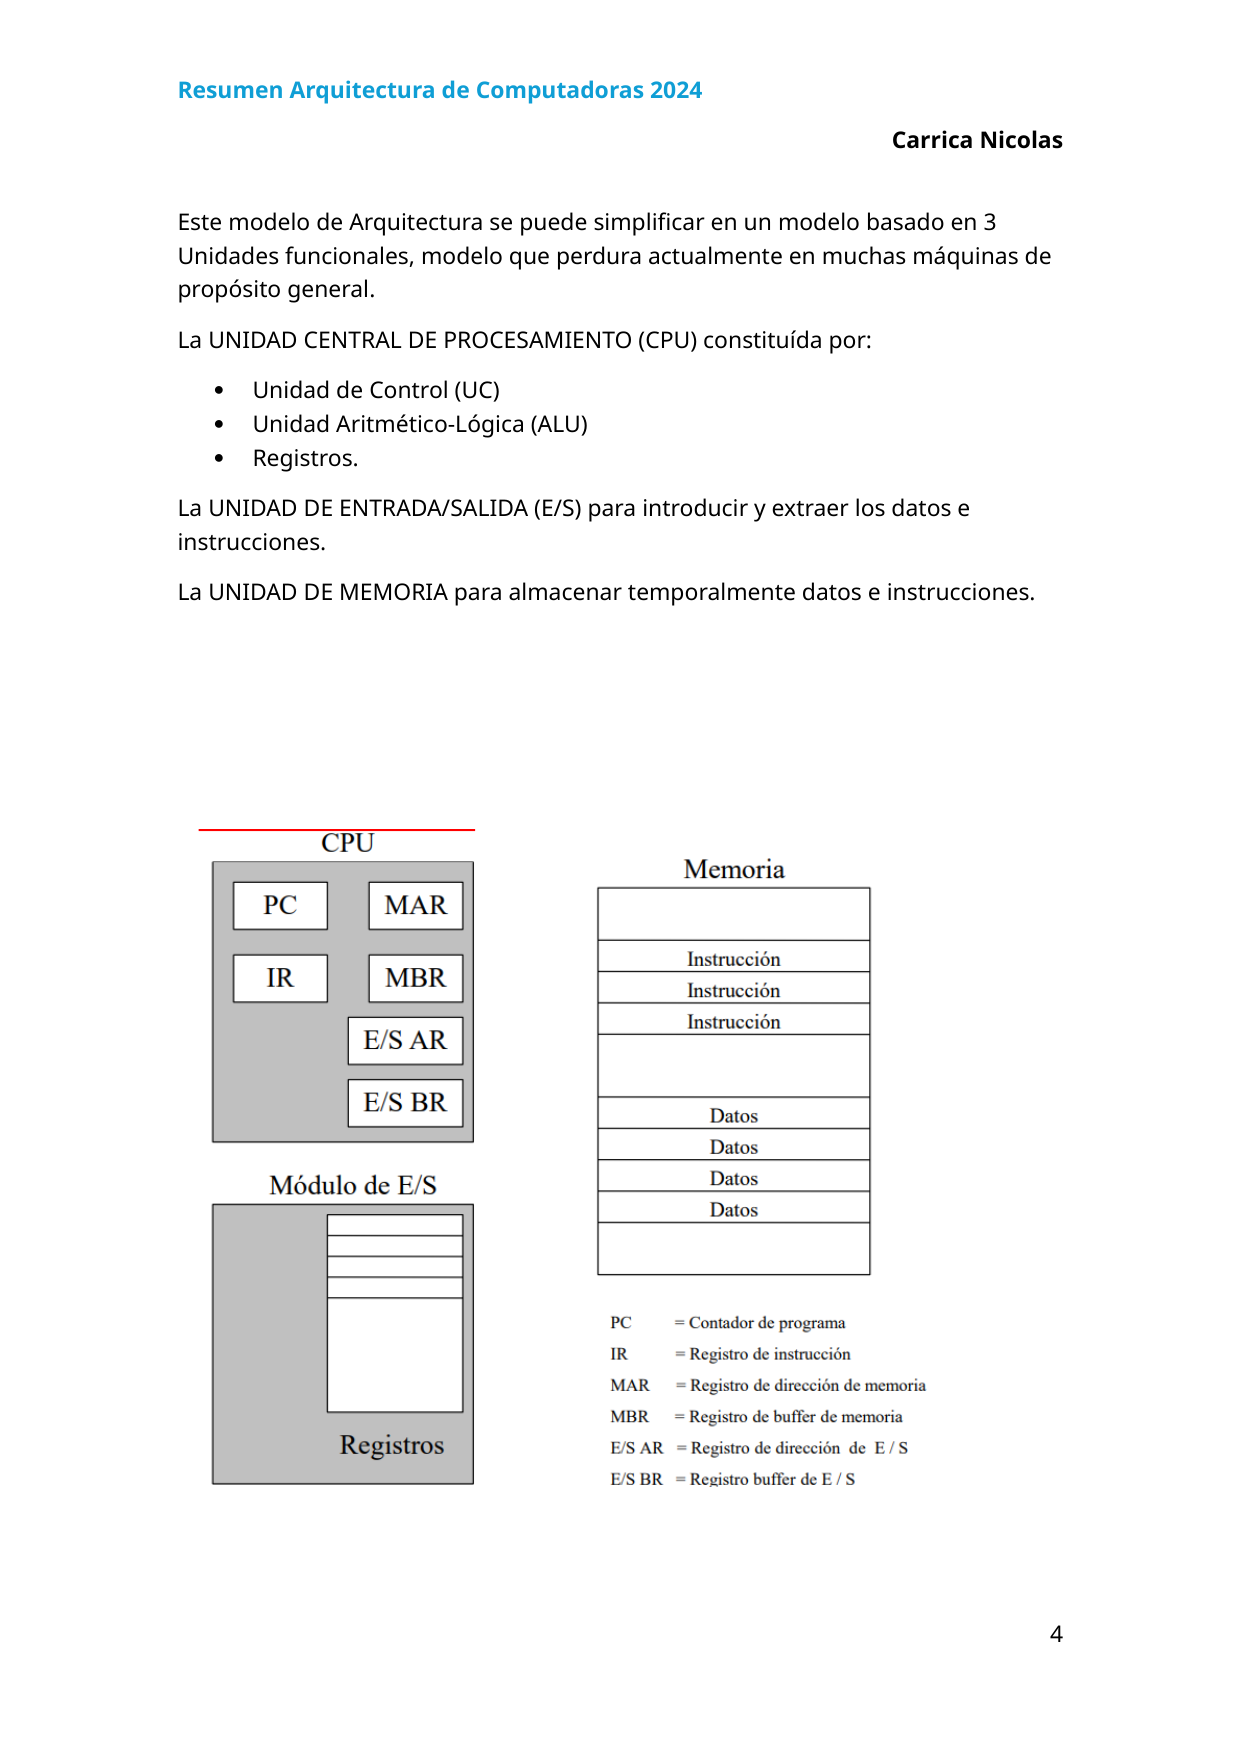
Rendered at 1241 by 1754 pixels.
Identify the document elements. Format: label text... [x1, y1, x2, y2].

picture [198, 829, 476, 1485]
list Unidad de Control (UC) [215, 374, 1063, 405]
text La UNIDAD DE ENTRADA/SALIDA (E/S) para introducir y extraer los datos e instrucciones. [177, 492, 1063, 557]
list Registros. [215, 442, 1063, 473]
text La UNIDAD CENTRAL DE PROCESAMIENTO (CPU) constituída por: [177, 324, 1063, 355]
text La UNIDAD DE MEMORIA para almacenar temporalmente datos e instrucciones. [177, 576, 1063, 607]
picture [586, 850, 933, 1487]
list Unidad Aritmético-Lógica (ALU) [215, 408, 1063, 439]
text Este modelo de Arquitectura se puede simplificar en un modelo basado en 3 Unidades funcionales, modelo que perdura actualmente en muchas máquinas de propósito general. [177, 206, 1063, 304]
